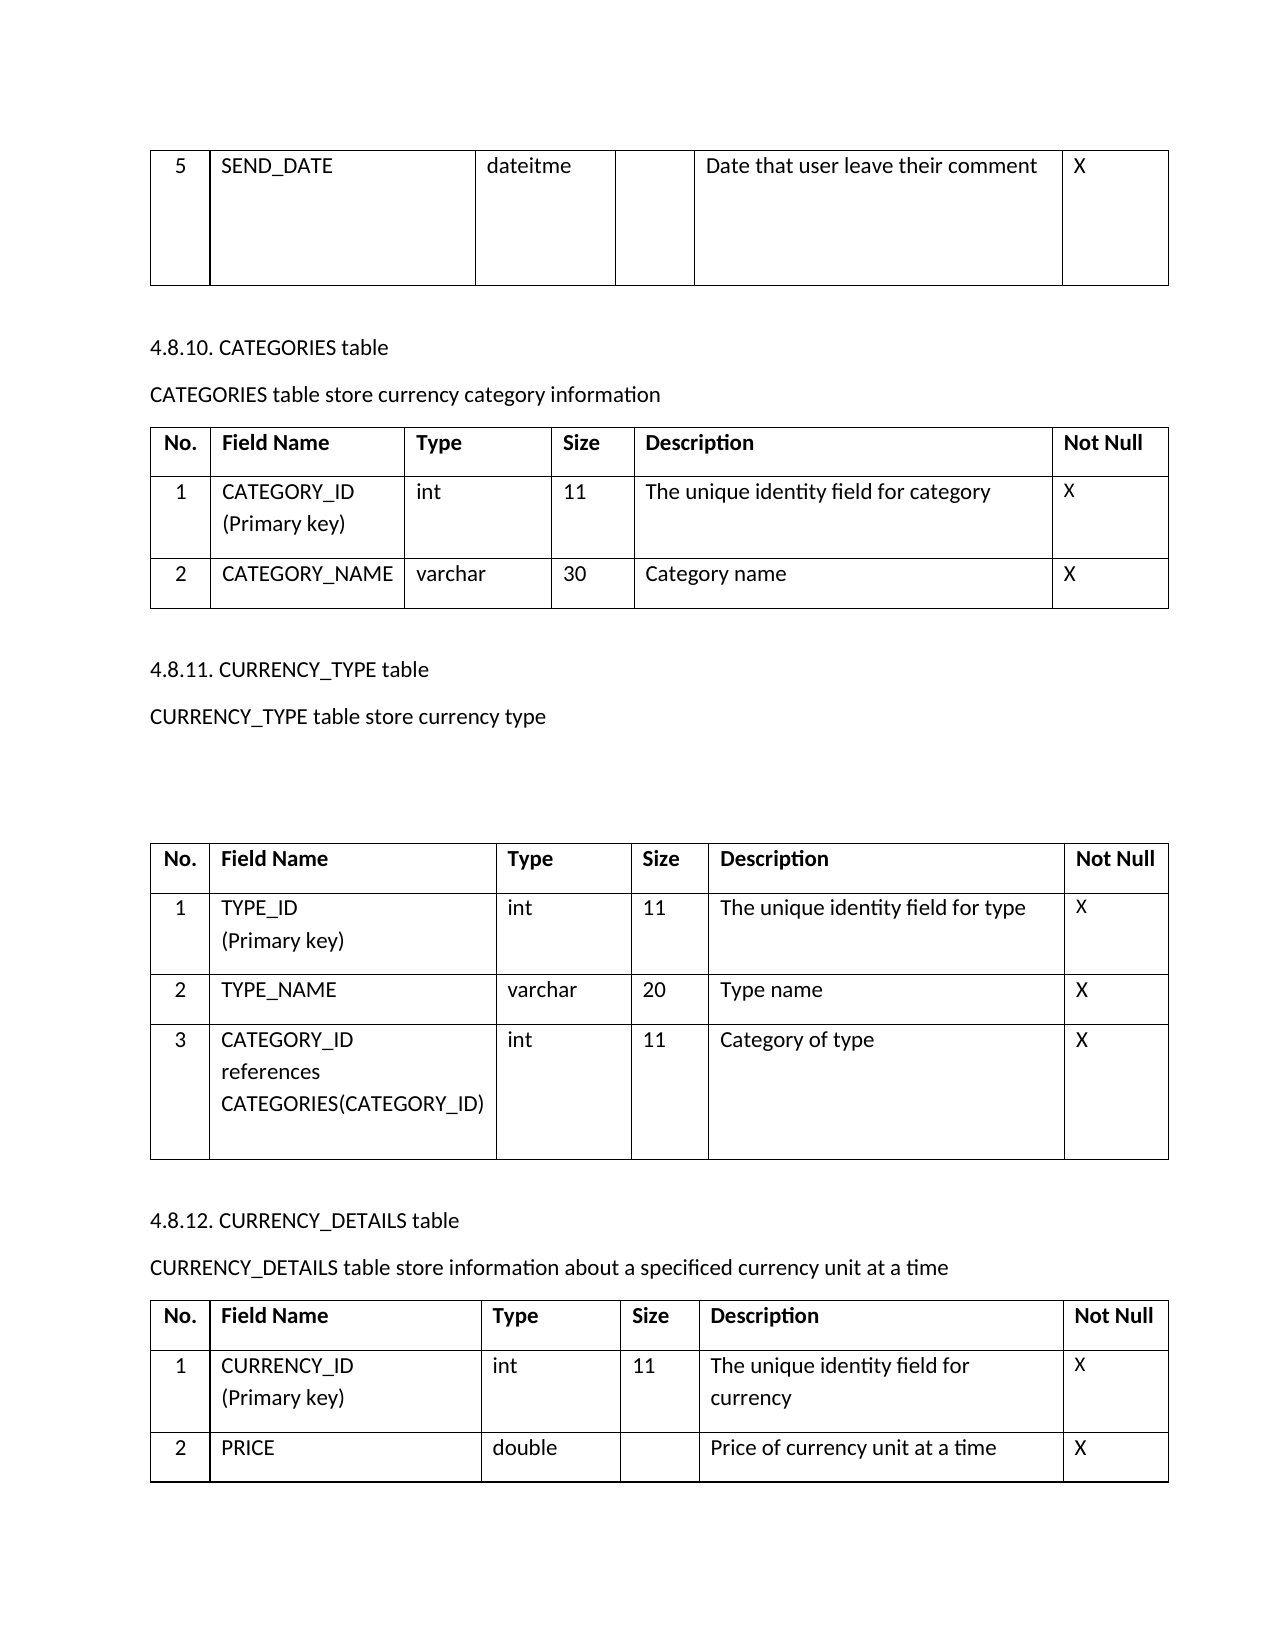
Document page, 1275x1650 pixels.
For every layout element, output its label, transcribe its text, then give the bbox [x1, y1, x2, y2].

table_header Type [497, 844, 631, 892]
table_cell X [1053, 477, 1168, 558]
table_header No. [151, 1301, 209, 1350]
table_cell int [405, 477, 551, 558]
table_cell 1 [151, 894, 209, 974]
table_header Size [621, 1301, 699, 1350]
table_cell 11 [552, 477, 634, 558]
table_header Not Null [1064, 1301, 1168, 1350]
table_cell 1 [151, 1351, 209, 1432]
table_cell CATEGORY_ID references CATEGORIES(CATEGORY_ID) [210, 1025, 496, 1159]
table_cell X [1065, 975, 1168, 1024]
table_cell SEND_DATE [211, 151, 475, 285]
table_header Type [405, 428, 551, 476]
table_cell varchar [497, 975, 631, 1024]
table_cell 11 [632, 1025, 708, 1159]
table_cell varchar [405, 559, 551, 607]
table_cell double [482, 1433, 620, 1481]
table_header Description [709, 844, 1064, 892]
table_cell [616, 151, 694, 285]
table_header Description [700, 1301, 1063, 1350]
table_cell Date that user leave their comment [695, 151, 1062, 285]
table_cell X [1065, 894, 1168, 974]
table_header Field Name [211, 1301, 481, 1350]
table_cell CURRENCY_ID (Primary key) [211, 1351, 481, 1432]
table_header No. [151, 844, 209, 892]
table_header Not Null [1065, 844, 1168, 892]
table_cell 2 [151, 1433, 209, 1481]
table_cell X [1053, 559, 1168, 607]
table_header Type [482, 1301, 620, 1350]
text 4.8.11. CURRENCY_TYPE table [150, 655, 1125, 683]
table_cell Category name [635, 559, 1052, 607]
table_cell Category of type [709, 1025, 1064, 1159]
table_cell 11 [632, 894, 708, 974]
table_cell 20 [632, 975, 708, 1024]
text 4.8.10. CATEGORIES table [150, 333, 1125, 361]
table_cell The unique identity field for category [635, 477, 1052, 558]
table_cell The unique identity field for type [709, 894, 1064, 974]
table_cell [621, 1433, 699, 1481]
table_header No. [151, 428, 210, 476]
table_cell 30 [552, 559, 634, 607]
table_cell PRICE [211, 1433, 481, 1481]
table_header Size [632, 844, 708, 892]
table_header Description [635, 428, 1052, 476]
table_cell dateitme [476, 151, 615, 285]
table_cell Price of currency unit at a time [700, 1433, 1063, 1481]
table_cell int [497, 894, 631, 974]
table_cell X [1065, 1025, 1168, 1159]
table_cell The unique identity field for currency [700, 1351, 1063, 1432]
table_cell X [1064, 1433, 1168, 1481]
table_cell int [497, 1025, 631, 1159]
table_header Size [552, 428, 634, 476]
text CURRENCY_DETAILS table store information about a specificed currency unit at a time [150, 1253, 1125, 1282]
text CATEGORIES table store currency category information [150, 380, 1125, 408]
table_cell X [1064, 1351, 1168, 1432]
table_cell Type name [709, 975, 1064, 1024]
table_cell 11 [621, 1351, 699, 1432]
table_cell X [1063, 151, 1168, 285]
table_header Field Name [211, 428, 404, 476]
table_header Not Null [1053, 428, 1168, 476]
table_cell TYPE_NAME [210, 975, 496, 1024]
table_cell 1 [151, 477, 210, 558]
text 4.8.12. CURRENCY_DETAILS table [150, 1207, 1125, 1235]
table_cell TYPE_ID (Primary key) [210, 894, 496, 974]
table_cell CATEGORY_ID (Primary key) [211, 477, 404, 558]
table_cell 3 [151, 1025, 209, 1159]
table_cell 2 [151, 975, 209, 1024]
table_cell 5 [151, 151, 209, 285]
table_cell int [482, 1351, 620, 1432]
text CURRENCY_TYPE table store currency type [150, 702, 1125, 730]
table_header Field Name [210, 844, 496, 892]
table_cell 2 [151, 559, 210, 607]
table_cell CATEGORY_NAME [211, 559, 404, 607]
